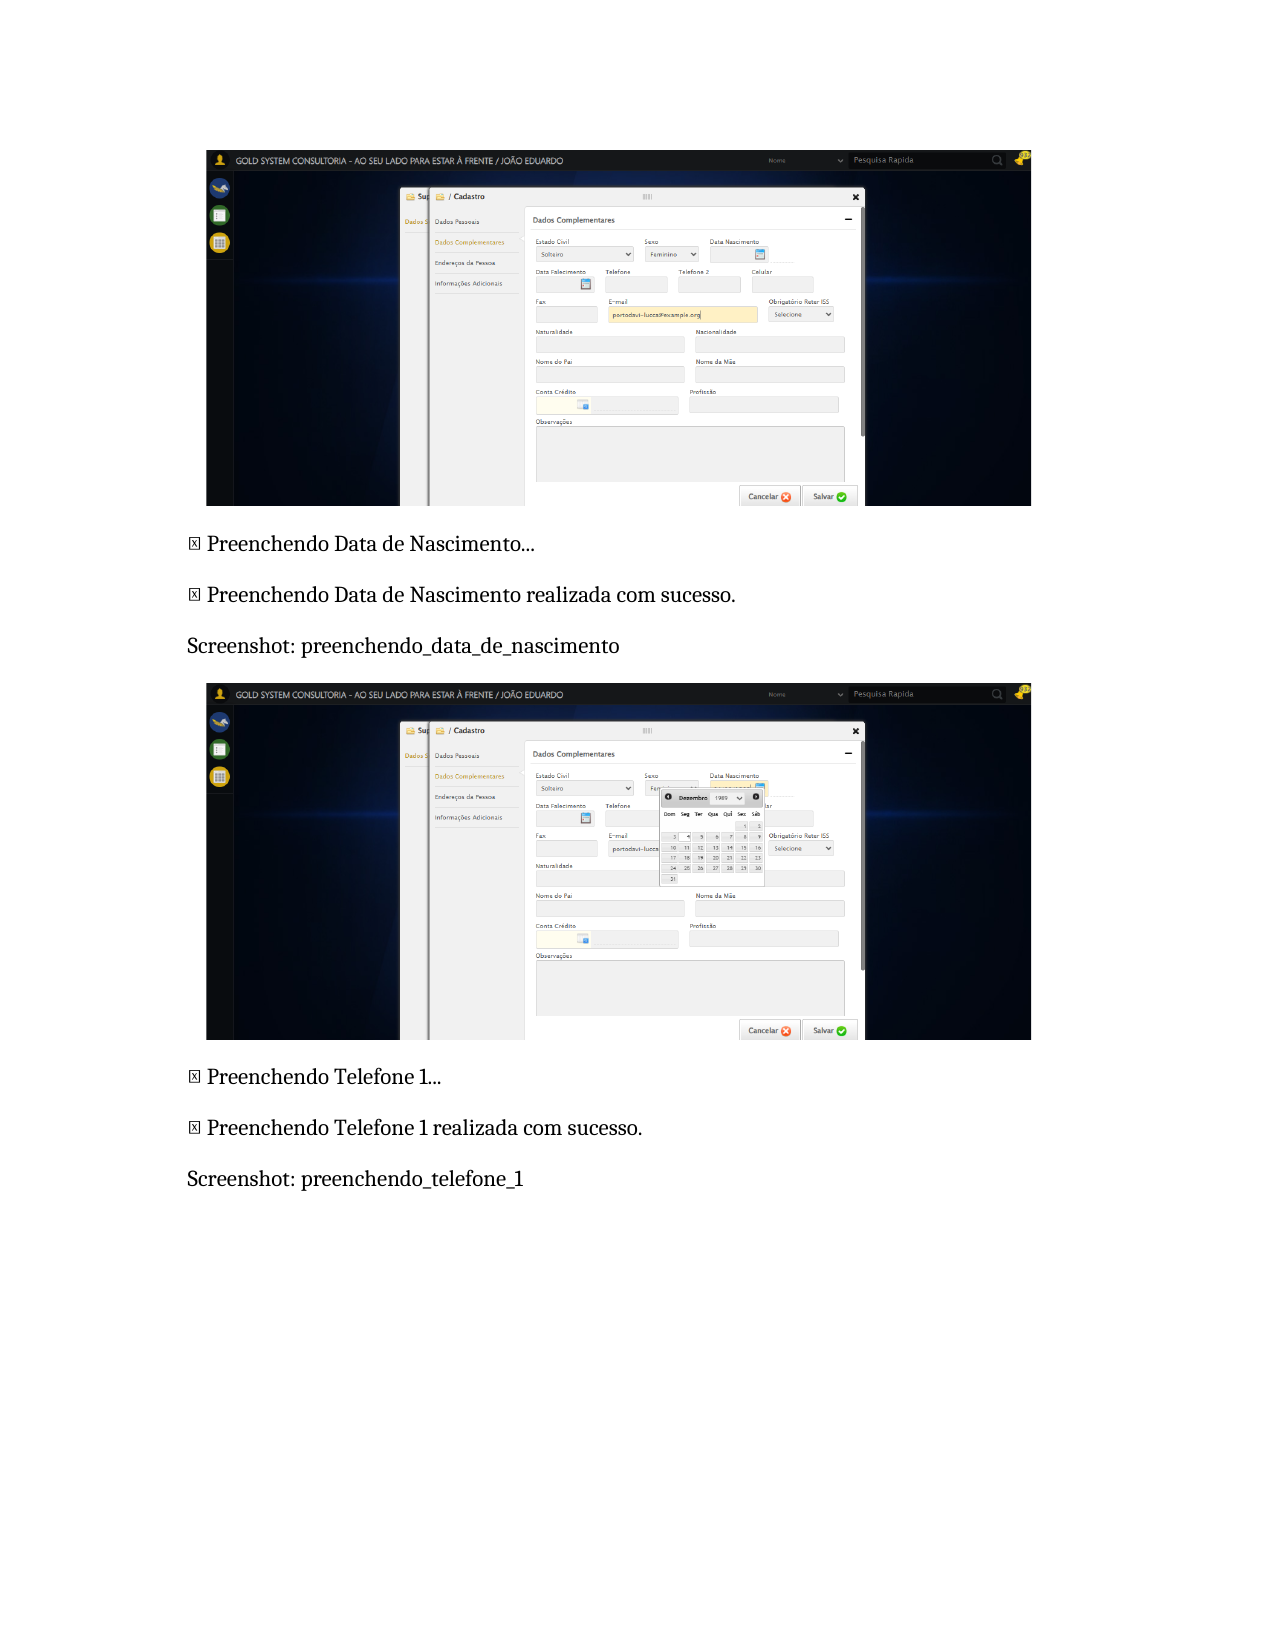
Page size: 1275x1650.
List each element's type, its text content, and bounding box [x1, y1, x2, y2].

picture [206, 150, 1032, 506]
text ✅ Preenchendo Telefone 1 realizada com sucesso. [187, 1115, 1087, 1141]
text ✅ Preenchendo Data de Nascimento realizada com sucesso. [187, 581, 1087, 608]
text 🔄 Preenchendo Data de Nascimento... [187, 530, 1087, 557]
text 🔄 Preenchendo Telefone 1... [187, 1064, 1087, 1090]
picture [206, 683, 1032, 1040]
text Screenshot: preenchendo_telefone_1 [187, 1166, 1087, 1192]
text Screenshot: preenchendo_data_de_nascimento [187, 632, 1087, 659]
